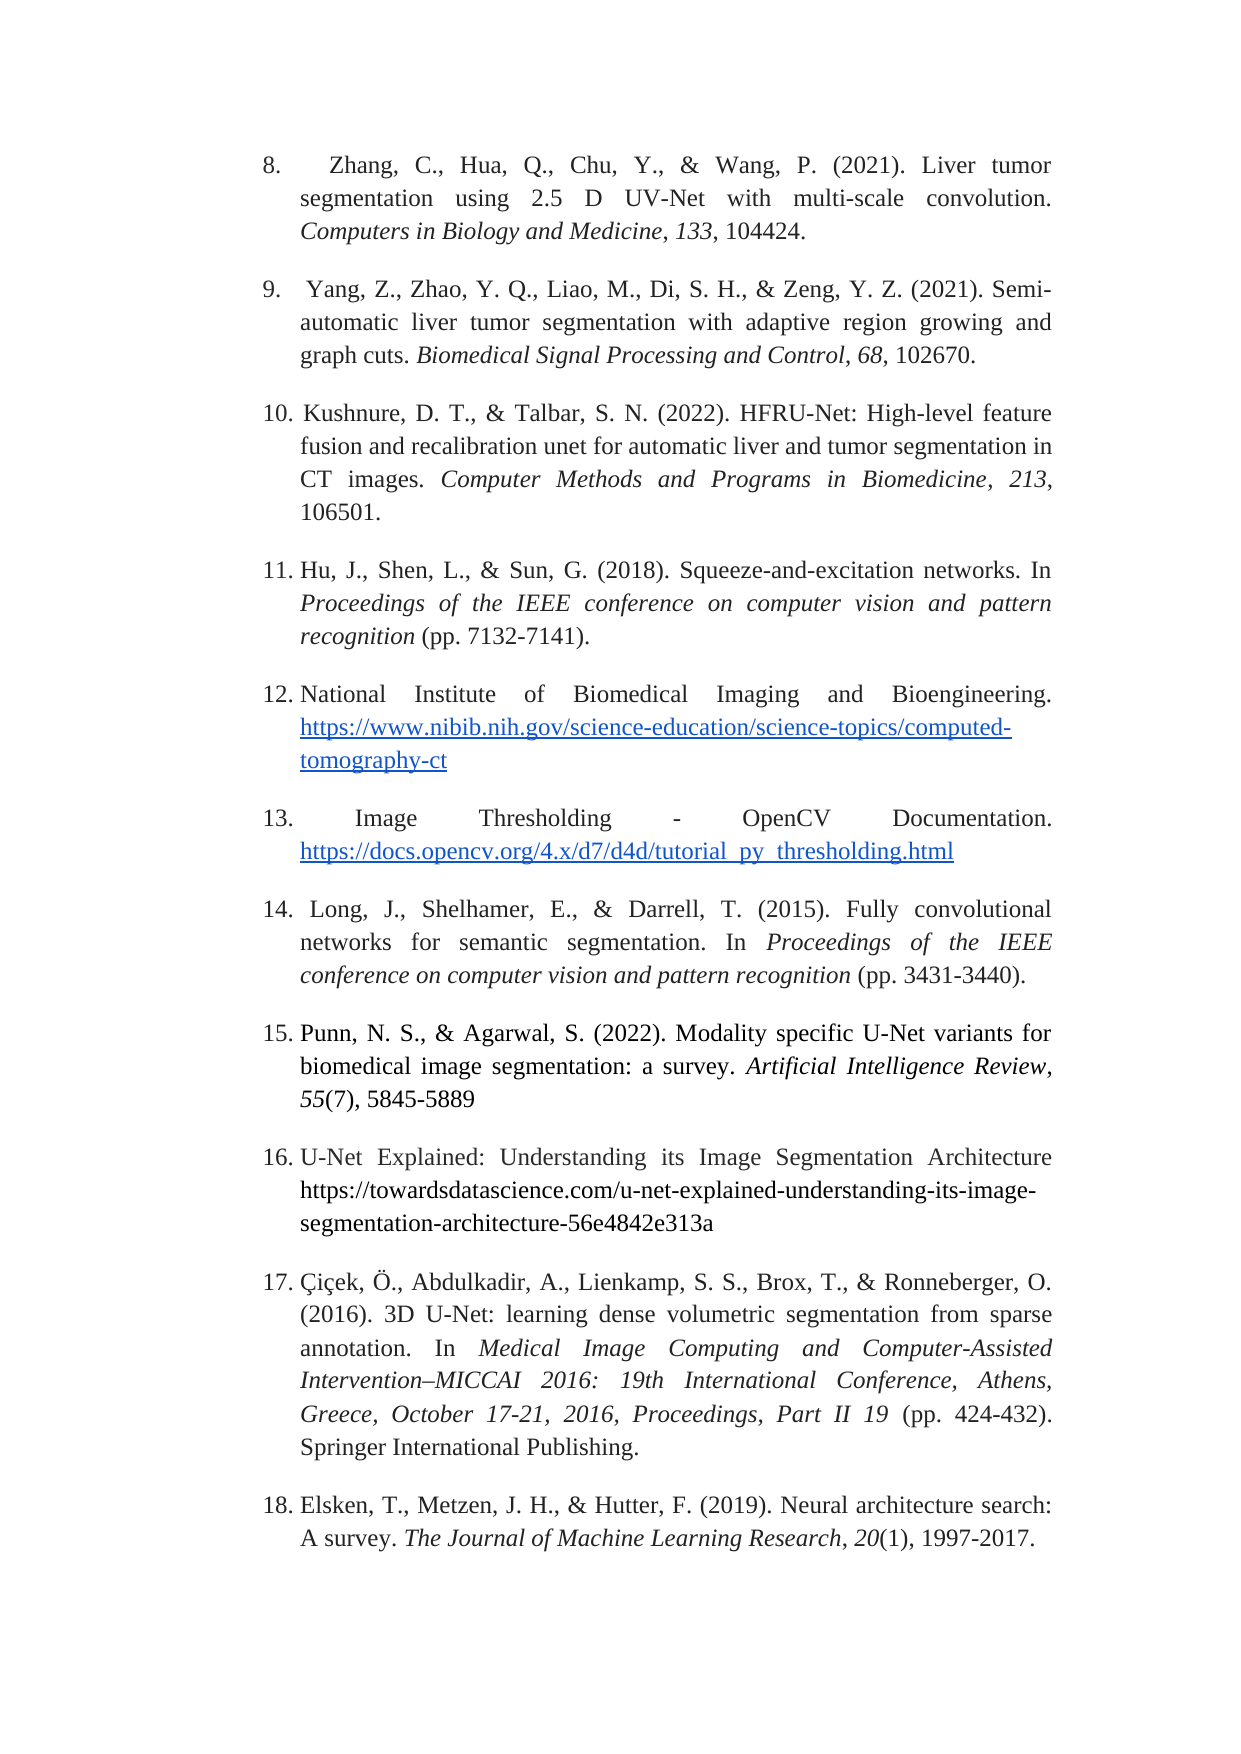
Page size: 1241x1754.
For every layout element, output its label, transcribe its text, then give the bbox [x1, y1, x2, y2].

text 9. Yang, Z., Zhao, Y. Q., Liao, M., Di, S. H., & Zeng, Y. Z. (2021). Semi-automatic liver tumor segmentation with adaptive region growing and graph cuts. Biomedical Signal Processing and Control, 68, 102670.‏ [262, 274, 1053, 369]
text 14. Long, J., Shelhamer, E., & Darrell, T. (2015). Fully convolutional networks for semantic segmentation. In Proceedings of the IEEE conference on computer vision and pattern recognition (pp. 3431-3440).‏ [262, 894, 1053, 989]
text 13. Image Thresholding - OpenCV Documentation. https://docs.opencv.org/4.x/d7/d4d/tutorial_py_thresholding.html [262, 803, 1053, 865]
text 8. Zhang, C., Hua, Q., Chu, Y., & Wang, P. (2021). Liver tumor segmentation using 2.5 D UV-Net with multi-scale convolution. Computers in Biology and Medicine, 133, 104424.‏ [262, 150, 1053, 245]
text 16. U-Net Explained: Understanding its Image Segmentation Architecture https://towardsdatascience.com/u-net-explained-understanding-its-image-segmentation-architecture-56e4842e313a [262, 1142, 1053, 1237]
text 15. Punn, N. S., & Agarwal, S. (2022). Modality specific U-Net variants for biomedical image segmentation: a survey. Artificial Intelligence Review, 55(7), 5845-5889 [262, 1018, 1053, 1113]
text 10. Kushnure, D. T., & Talbar, S. N. (2022). HFRU-Net: High-level feature fusion and recalibration unet for automatic liver and tumor segmentation in CT images. Computer Methods and Programs in Biomedicine, 213, 106501.‏ [262, 398, 1053, 526]
text 12. National Institute of Biomedical Imaging and Bioengineering. https://www.nibib.nih.gov/science-education/science-topics/computed-tomography-ct [262, 679, 1053, 774]
text 11. Hu, J., Shen, L., & Sun, G. (2018). Squeeze-and-excitation networks. In Proceedings of the IEEE conference on computer vision and pattern recognition (pp. 7132-7141). [262, 555, 1053, 650]
text 18. Elsken, T., Metzen, J. H., & Hutter, F. (2019). Neural architecture search: A survey. The Journal of Machine Learning Research, 20(1), 1997-2017.‏ [262, 1490, 1053, 1551]
text 17. Çiçek, Ö., Abdulkadir, A., Lienkamp, S. S., Brox, T., & Ronneberger, O. (2016). 3D U-Net: learning dense volumetric segmentation from sparse annotation. In Medical Image Computing and Computer-Assisted Intervention–MICCAI 2016: 19th International Conference, Athens, Greece, October 17-21, 2016, Proceedings, Part II 19 (pp. 424-432). Springer International Publishing.‏ [262, 1267, 1053, 1460]
